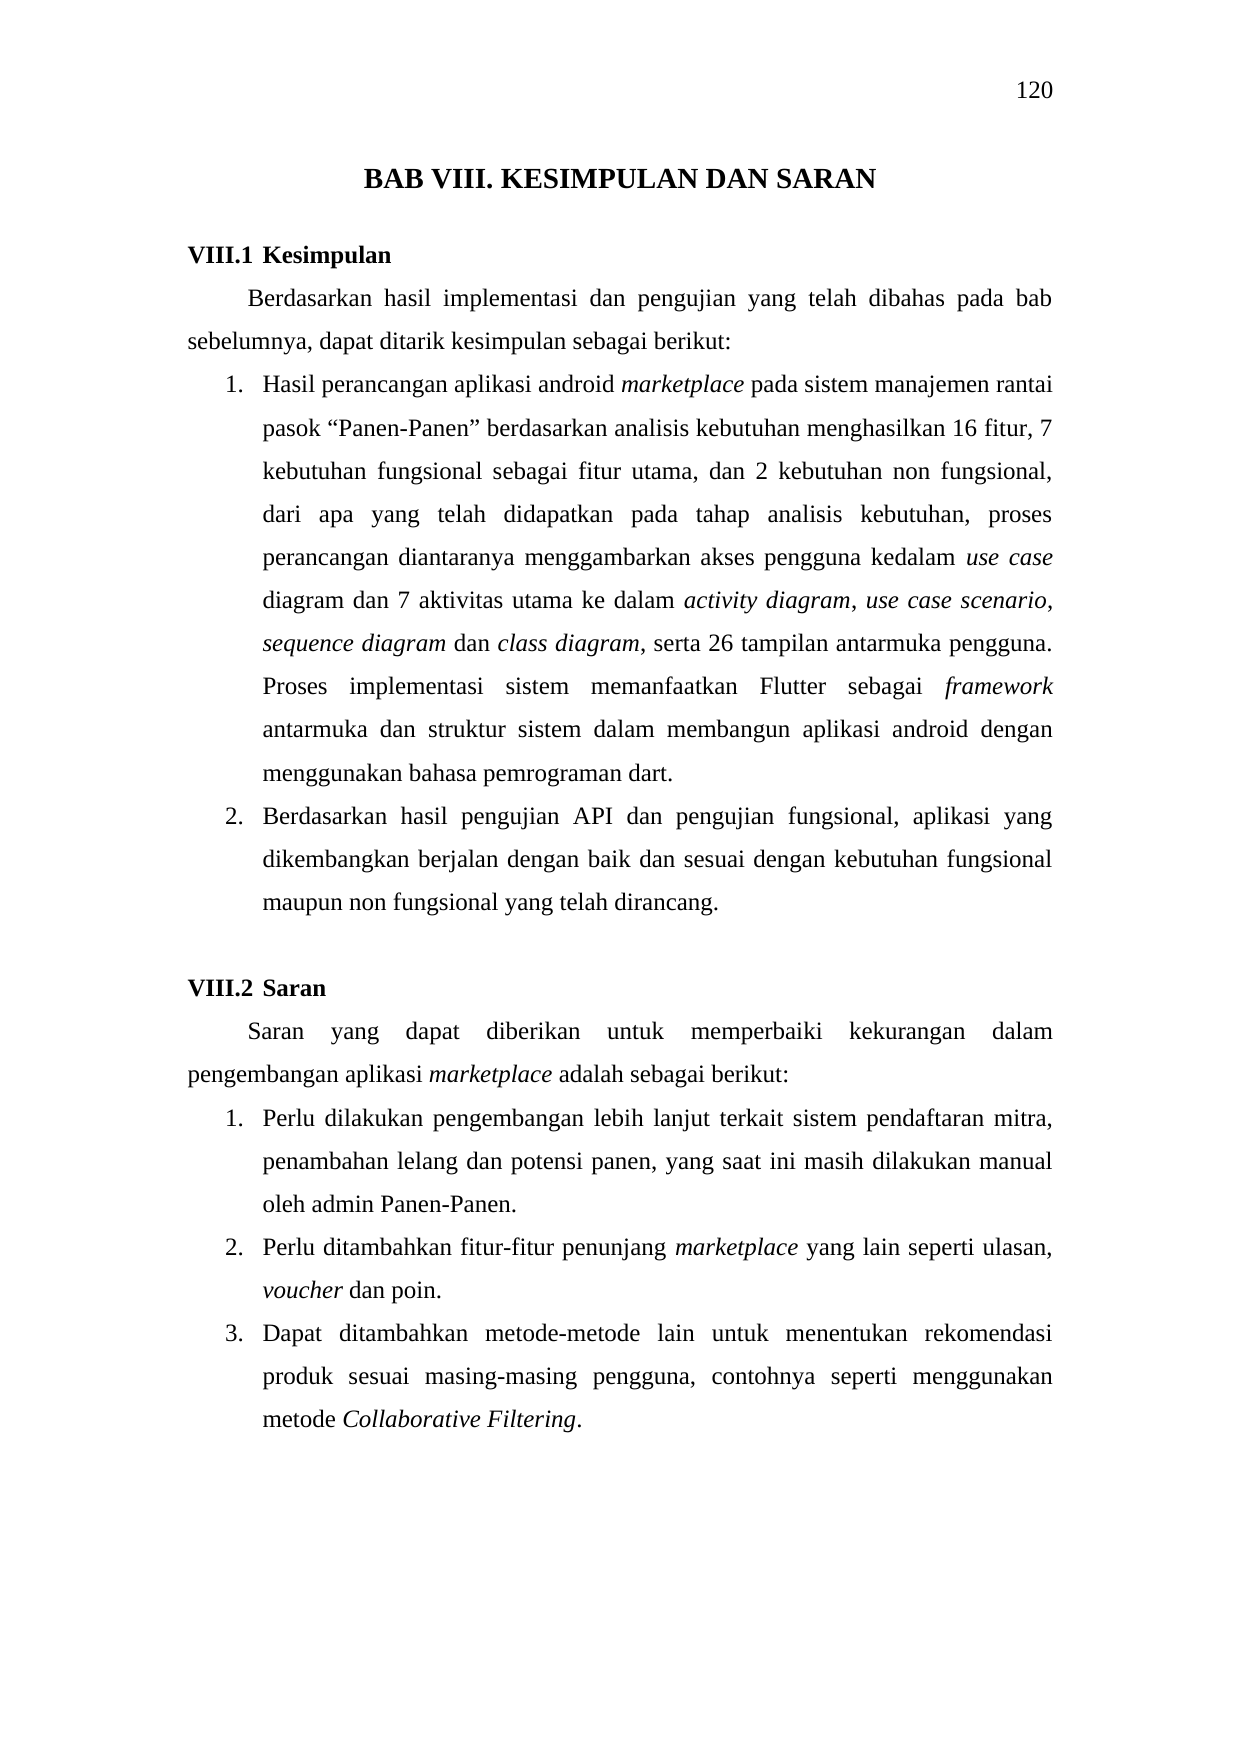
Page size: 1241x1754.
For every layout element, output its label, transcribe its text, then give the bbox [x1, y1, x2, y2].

list Dapat ditambahkan metode-metode lain untuk menentukan rekomendasi produk sesuai masing-masing pengguna, contohnya seperti menggunakan metode Collaborative Filtering. [225, 1318, 1053, 1433]
list Berdasarkan hasil pengujian API dan pengujian fungsional, aplikasi yang dikembangkan berjalan dengan baik dan sesuai dengan kebutuhan fungsional maupun non fungsional yang telah dirancang. [225, 801, 1053, 916]
list Perlu dilakukan pengembangan lebih lanjut terkait sistem pendaftaran mitra, penambahan lelang dan potensi panen, yang saat ini masih dilakukan manual oleh admin Panen-Panen. [225, 1103, 1053, 1218]
subtitle Kesimpulan dan Saran [187, 161, 1053, 195]
subtitle Kesimpulan [187, 240, 1053, 269]
text Saran yang dapat diberikan untuk memperbaiki kekurangan dalam pengembangan aplikasi marketplace adalah sebagai berikut: [187, 1016, 1053, 1088]
list Perlu ditambahkan fitur-fitur penunjang marketplace yang lain seperti ulasan, voucher dan poin. [225, 1232, 1053, 1304]
list Hasil perancangan aplikasi android marketplace pada sistem manajemen rantai pasok “Panen-Panen” berdasarkan analisis kebutuhan menghasilkan 16 fitur, 7 kebutuhan fungsional sebagai fitur utama, dan 2 kebutuhan non fungsional, dari apa yang telah didapatkan pada tahap analisis kebutuhan, proses perancangan diantaranya menggambarkan akses pengguna kedalam use case diagram dan 7 aktivitas utama ke dalam activity diagram, use case scenario, sequence diagram dan class diagram, serta 26 tampilan antarmuka pengguna. Proses implementasi sistem memanfaatkan Flutter sebagai framework antarmuka dan struktur sistem dalam membangun aplikasi android dengan menggunakan bahasa pemrograman dart. [225, 369, 1053, 786]
subtitle Saran [187, 973, 1053, 1002]
text Berdasarkan hasil implementasi dan pengujian yang telah dibahas pada bab sebelumnya, dapat ditarik kesimpulan sebagai berikut: [187, 283, 1053, 355]
